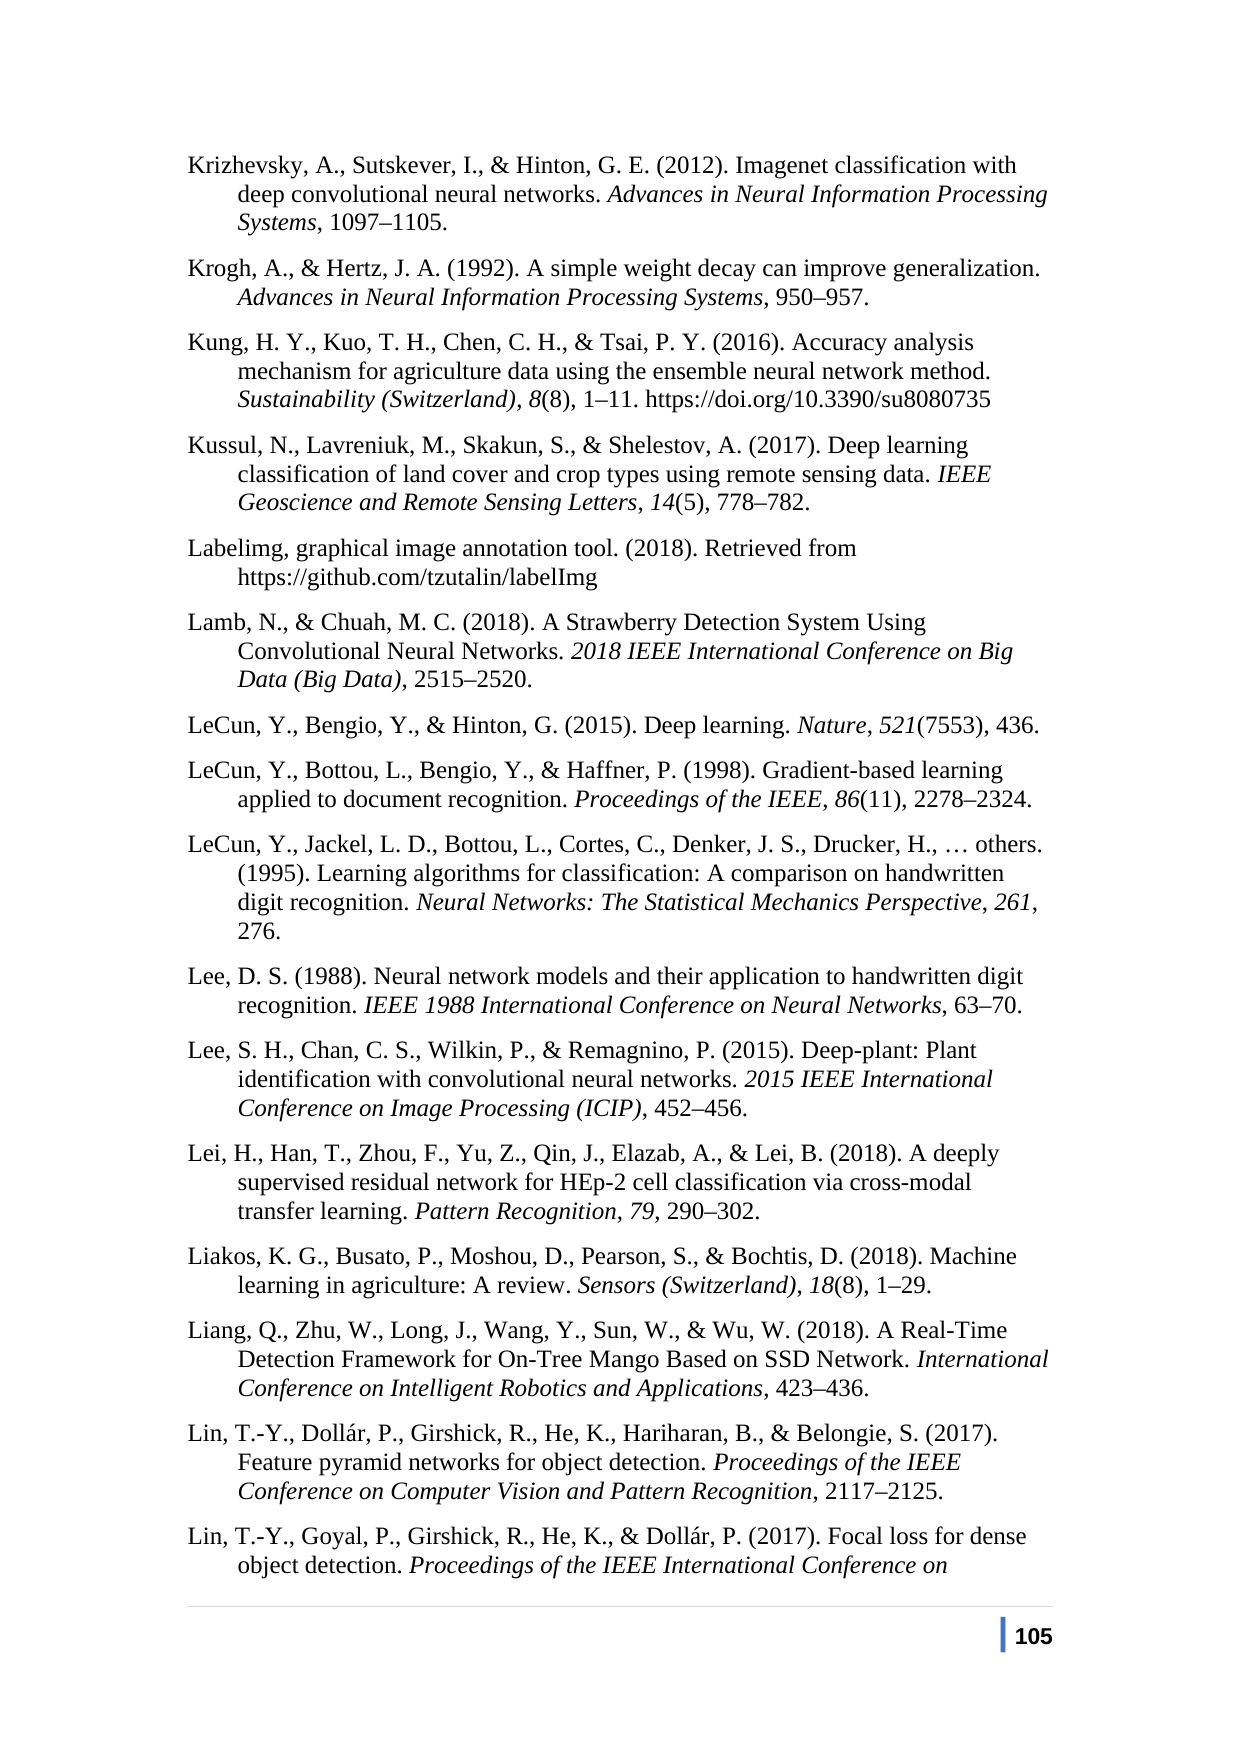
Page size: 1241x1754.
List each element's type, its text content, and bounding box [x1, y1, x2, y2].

text Krogh, A., & Hertz, J. A. (1992). A simple weight decay can improve generalization. Advances in Neural Information Processing Systems, 950–957. [187, 253, 1053, 310]
text Kung, H. Y., Kuo, T. H., Chen, C. H., & Tsai, P. Y. (2016). Accuracy analysis mechanism for agriculture data using the ensemble neural network method. Sustainability (Switzerland), 8(8), 1–11. https://doi.org/10.3390/su8080735 [187, 327, 1053, 413]
text Lamb, N., & Chuah, M. C. (2018). A Strawberry Detection System Using Convolutional Neural Networks. 2018 IEEE International Conference on Big Data (Big Data), 2515–2520. [187, 607, 1053, 693]
text Lee, S. H., Chan, C. S., Wilkin, P., & Remagnino, P. (2015). Deep-plant: Plant identification with convolutional neural networks. 2015 IEEE International Conference on Image Processing (ICIP), 452–456. [187, 1035, 1053, 1122]
text Krizhevsky, A., Sutskever, I., & Hinton, G. E. (2012). Imagenet classification with deep convolutional neural networks. Advances in Neural Information Processing Systems, 1097–1105. [187, 150, 1053, 236]
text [187, 1521, 1053, 1579]
text LeCun, Y., Bengio, Y., & Hinton, G. (2015). Deep learning. Nature, 521(7553), 436. [187, 710, 1053, 739]
text Lei, H., Han, T., Zhou, F., Yu, Z., Qin, J., Elazab, A., & Lei, B. (2018). A deeply supervised residual network for HEp-2 cell classification via cross-modal transfer learning. Pattern Recognition, 79, 290–302. [187, 1138, 1053, 1224]
text Lee, D. S. (1988). Neural network models and their application to handwritten digit recognition. IEEE 1988 International Conference on Neural Networks, 63–70. [187, 961, 1053, 1019]
text Kussul, N., Lavreniuk, M., Skakun, S., & Shelestov, A. (2017). Deep learning classification of land cover and crop types using remote sensing data. IEEE Geoscience and Remote Sensing Letters, 14(5), 778–782. [187, 430, 1053, 516]
text Lin, T.-Y., Dollár, P., Girshick, R., He, K., Hariharan, B., & Belongie, S. (2017). Feature pyramid networks for object detection. Proceedings of the IEEE Conference on Computer Vision and Pattern Recognition, 2117–2125. [187, 1418, 1053, 1504]
text LeCun, Y., Bottou, L., Bengio, Y., & Haffner, P. (1998). Gradient-based learning applied to document recognition. Proceedings of the IEEE, 86(11), 2278–2324. [187, 755, 1053, 813]
text Liakos, K. G., Busato, P., Moshou, D., Pearson, S., & Bochtis, D. (2018). Machine learning in agriculture: A review. Sensors (Switzerland), 18(8), 1–29. [187, 1241, 1053, 1299]
text LeCun, Y., Jackel, L. D., Bottou, L., Cortes, C., Denker, J. S., Drucker, H., … others. (1995). Learning algorithms for classification: A comparison on handwritten digit recognition. Neural Networks: The Statistical Mechanics Perspective, 261, 276. [187, 829, 1053, 944]
text Labelimg, graphical image annotation tool. (2018). Retrieved from https://github.com/tzutalin/labelImg [187, 533, 1053, 590]
text Liang, Q., Zhu, W., Long, J., Wang, Y., Sun, W., & Wu, W. (2018). A Real-Time Detection Framework for On-Tree Mango Based on SSD Network. International Conference on Intelligent Robotics and Applications, 423–436. [187, 1315, 1053, 1402]
